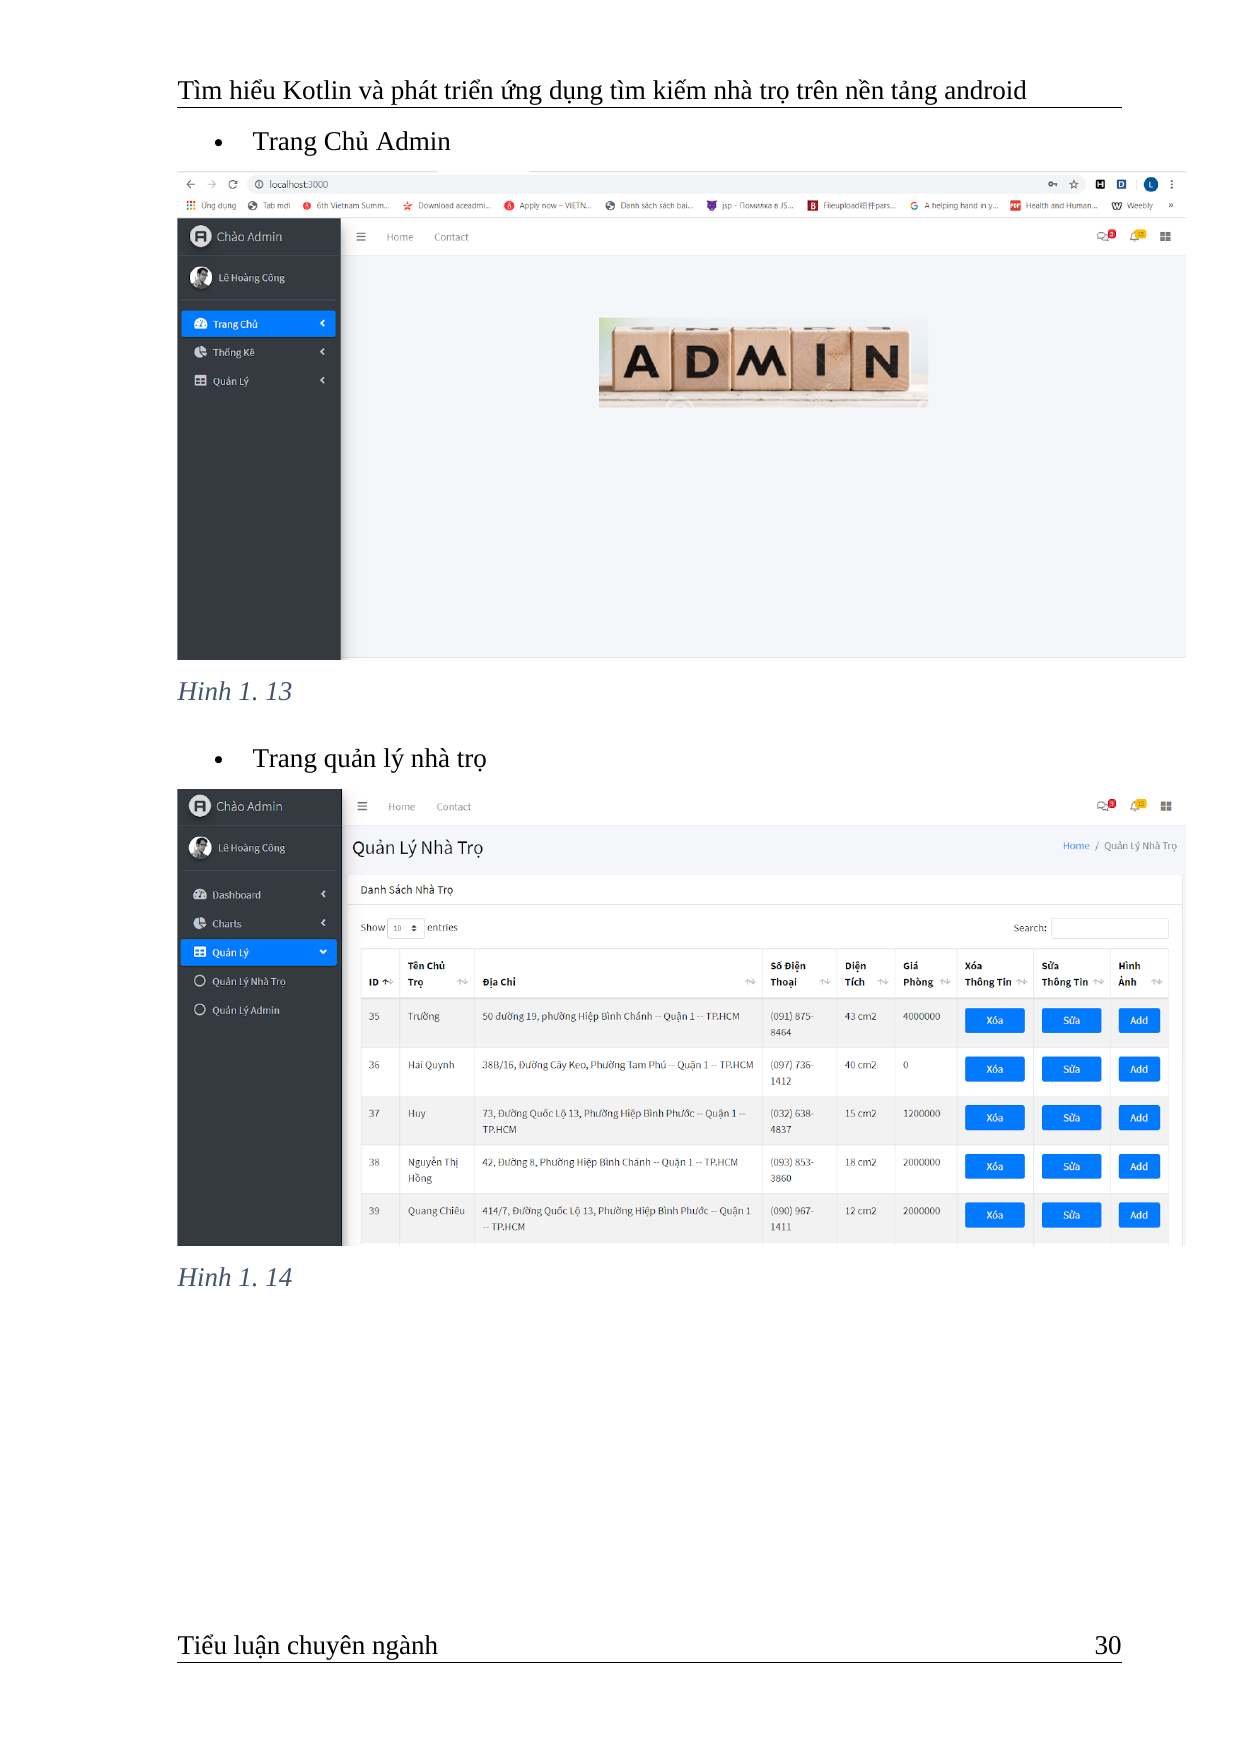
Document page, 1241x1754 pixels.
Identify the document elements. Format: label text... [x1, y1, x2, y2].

picture [177, 789, 1186, 1246]
list Trang quản lý nhà trọ [215, 742, 1122, 773]
list Trang Chủ Admin [215, 125, 1122, 156]
picture [177, 171, 1186, 660]
